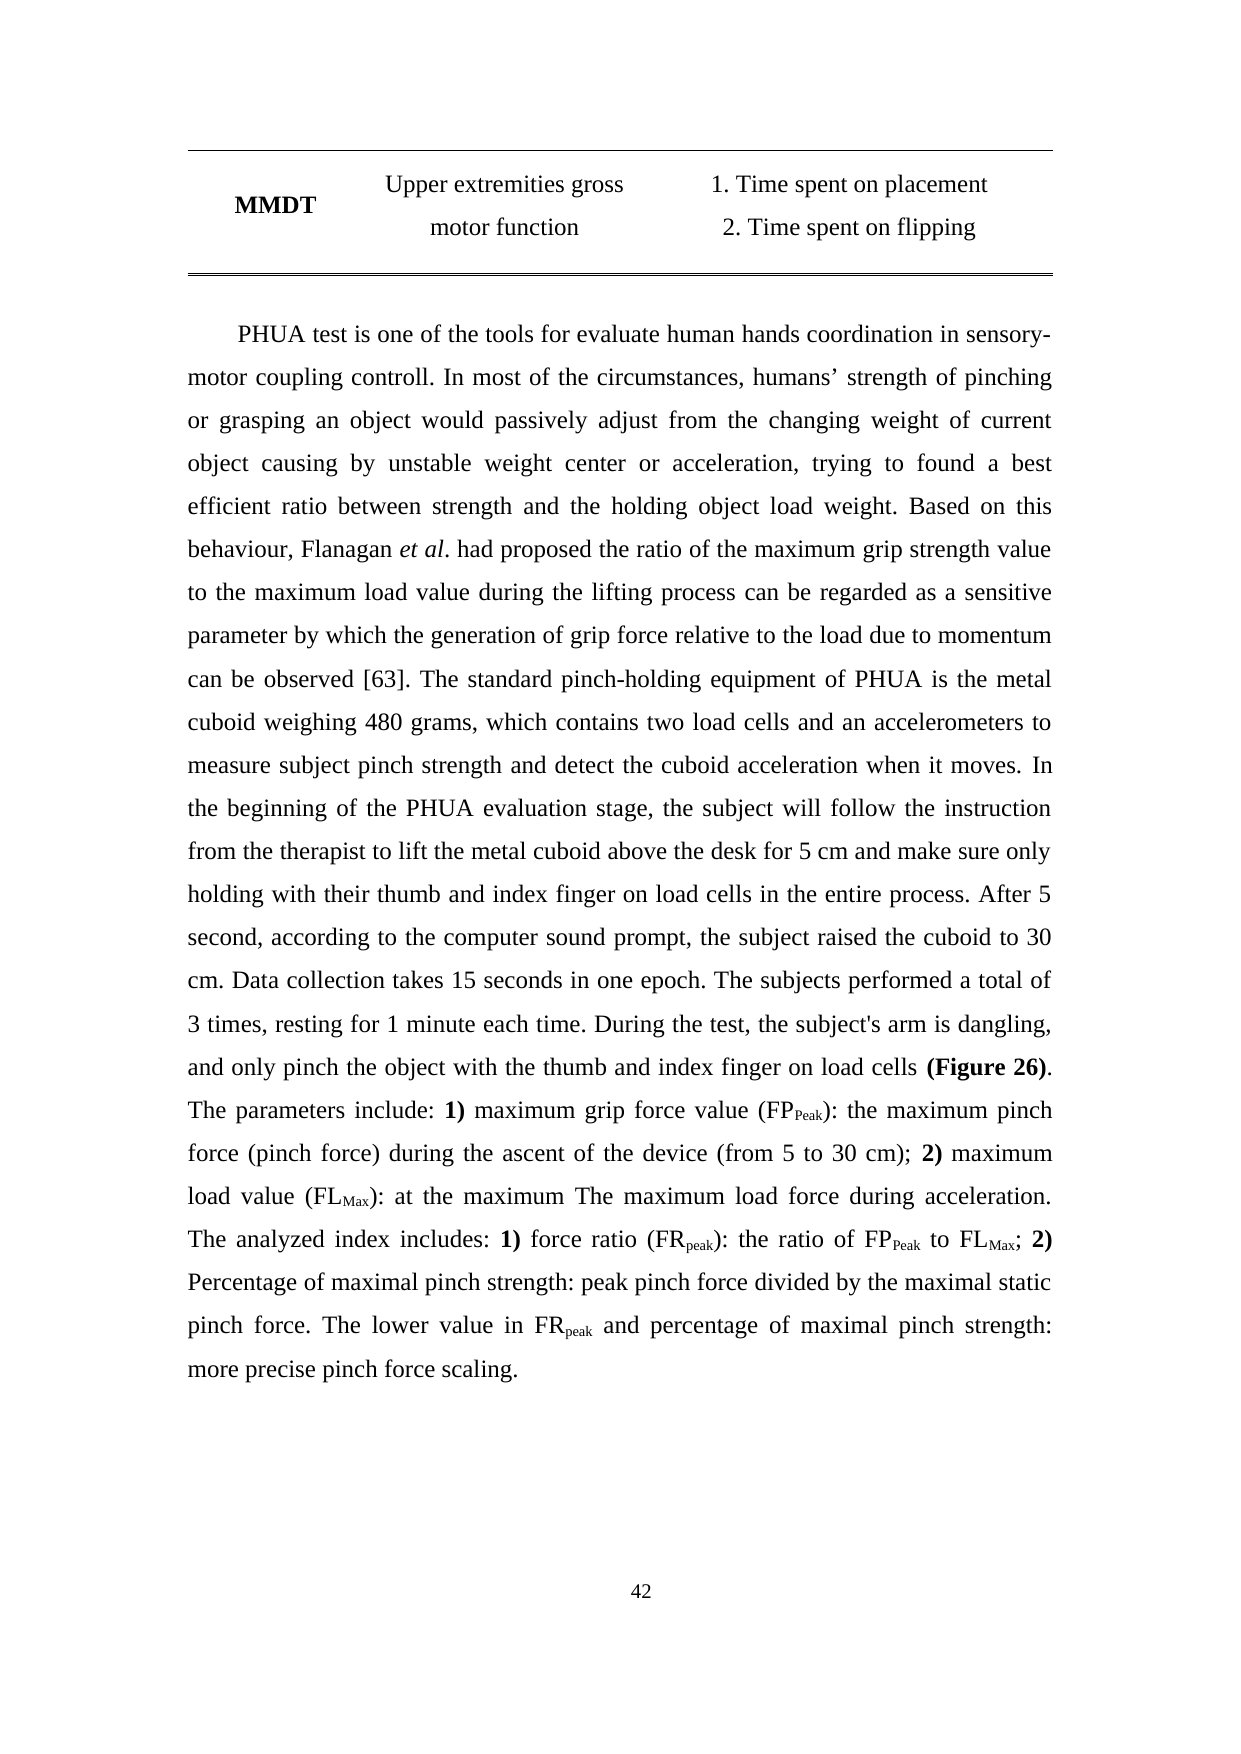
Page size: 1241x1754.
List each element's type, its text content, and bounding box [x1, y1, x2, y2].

table_cell MMDT [188, 151, 363, 272]
text PHUA test is one of the tools for evaluate human hands coordination in sensory-motor coupling controll. In most of the circumstances, humans’ strength of pinching or grasping an object would passively adjust from the changing weight of current object causing by unstable weight center or acceleration, trying to found a best efficient ratio between strength and the holding object load weight. Based on this behaviour, Flanagan et al. had proposed the ratio of the maximum grip strength value to the maximum load value during the lifting process can be regarded as a sensitive parameter by which the generation of grip force relative to the load due to momentum can be observed [63]. The standard pinch-holding equipment of PHUA is the metal cuboid weighing 480 grams, which contains two load cells and an accelerometers to measure subject pinch strength and detect the cuboid acceleration when it moves. In the beginning of the PHUA evaluation stage, the subject will follow the instruction from the therapist to lift the metal cuboid above the desk for 5 cm and make sure only holding with their thumb and index finger on load cells in the entire process. After 5 second, according to the computer sound prompt, the subject raised the cuboid to 30 cm. Data collection takes 15 seconds in one epoch. The subjects performed a total of 3 times, resting for 1 minute each time. During the test, the subject's arm is dangling, and only pinch the object with the thumb and index finger on load cells (Figure 26). The parameters include: 1) maximum grip force value (FPPeak): the maximum pinch force (pinch force) during the ascent of the device (from 5 to 30 cm); 2) maximum load value (FLMax): at the maximum The maximum load force during acceleration. The analyzed index includes: 1) force ratio (FRpeak): the ratio of FPPeak to FLMax; 2) Percentage of maximal pinch strength: peak pinch force divided by the maximal static pinch force. The lower value in FRpeak and percentage of maximal pinch strength: more precise pinch force scaling. [187, 319, 1053, 1382]
table_cell Upper extremities gross motor function [363, 151, 646, 272]
table_cell Time spent on placement Time spent on flipping [646, 151, 1053, 272]
